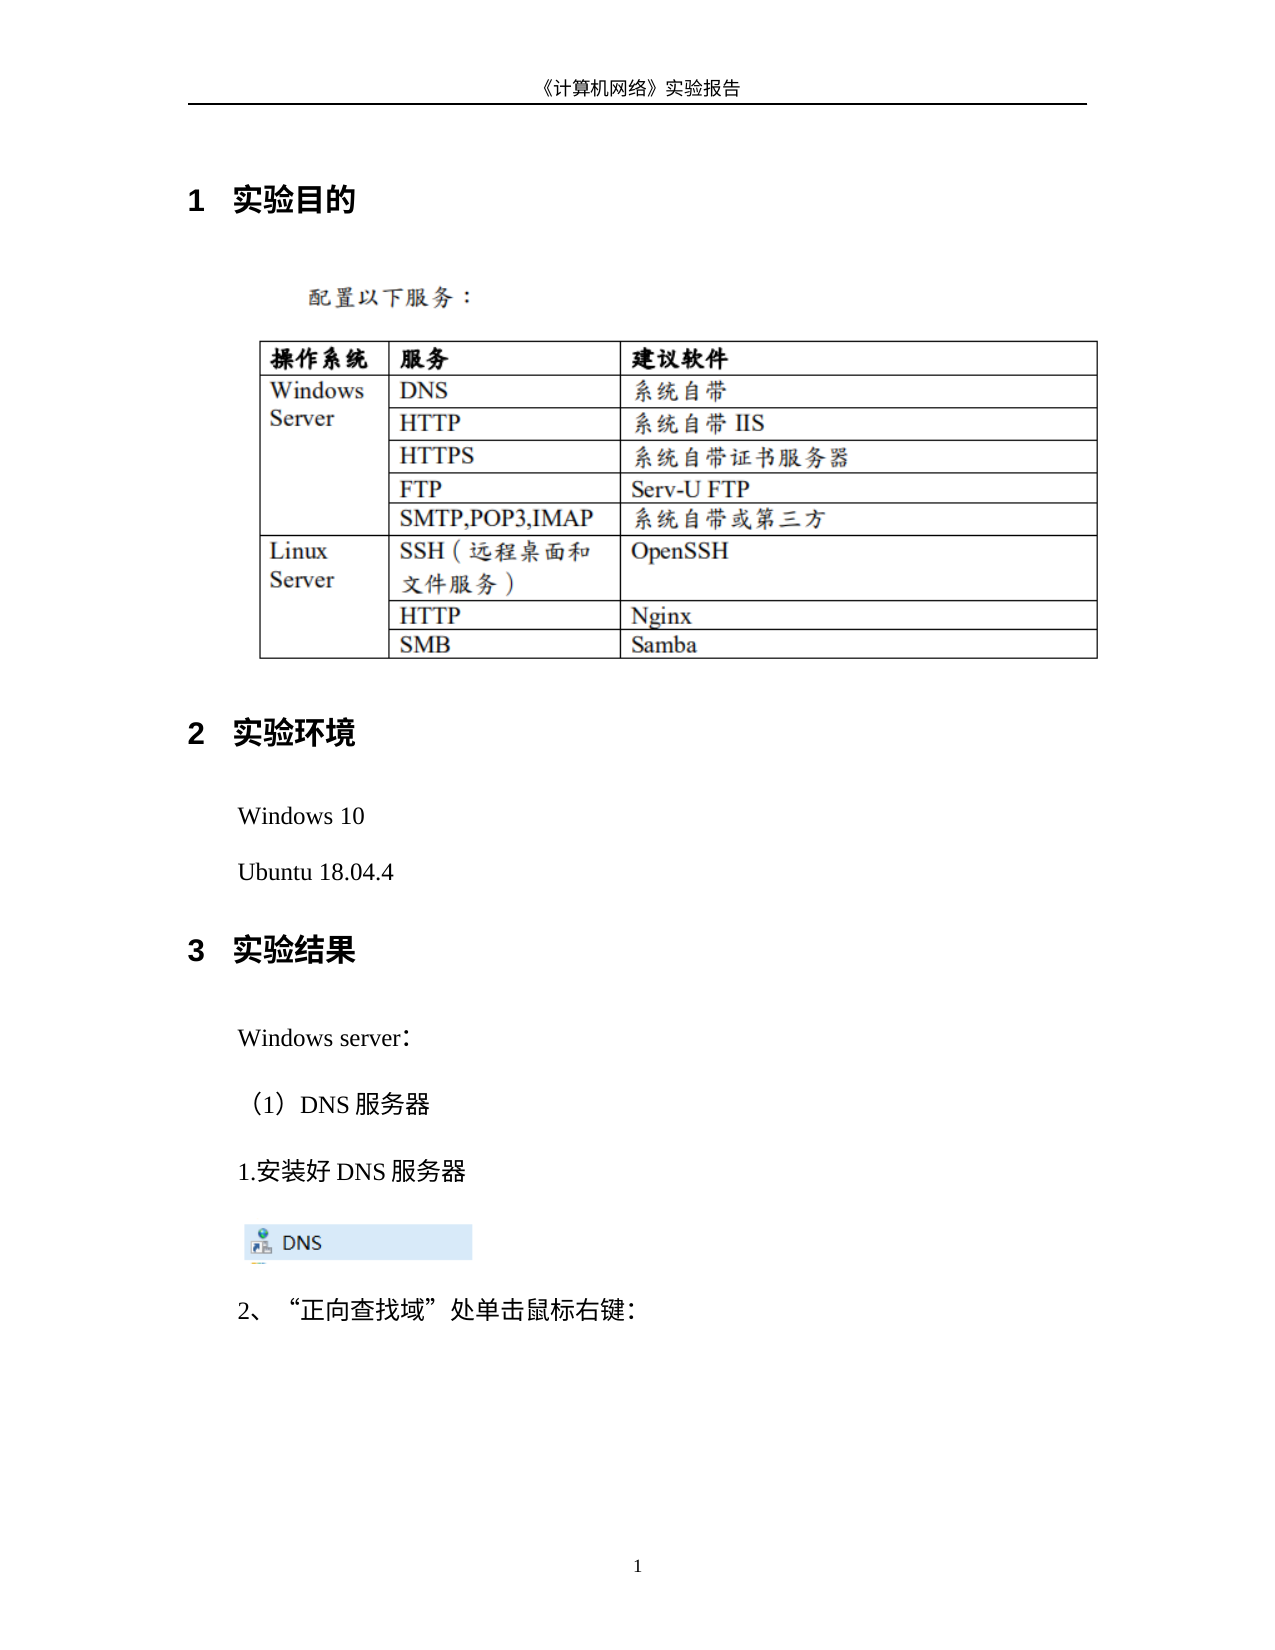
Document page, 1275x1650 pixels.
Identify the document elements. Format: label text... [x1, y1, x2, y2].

picture [237, 267, 1113, 669]
list Windows 10 [187, 801, 1087, 830]
list Ubuntu 18.04.4 [187, 857, 1087, 886]
subtitle 实验环境 [187, 708, 1087, 754]
subtitle 实验目的 [187, 175, 1087, 220]
list 2、“正向查找域”处单击鼠标右键： [187, 1290, 1087, 1327]
list 1.安装好DNS服务器 [187, 1152, 1087, 1188]
picture [237, 1218, 473, 1264]
list Windows server： [187, 1018, 1087, 1054]
subtitle 实验结果 [187, 925, 1087, 970]
list （1）DNS服务器 [187, 1085, 1087, 1121]
